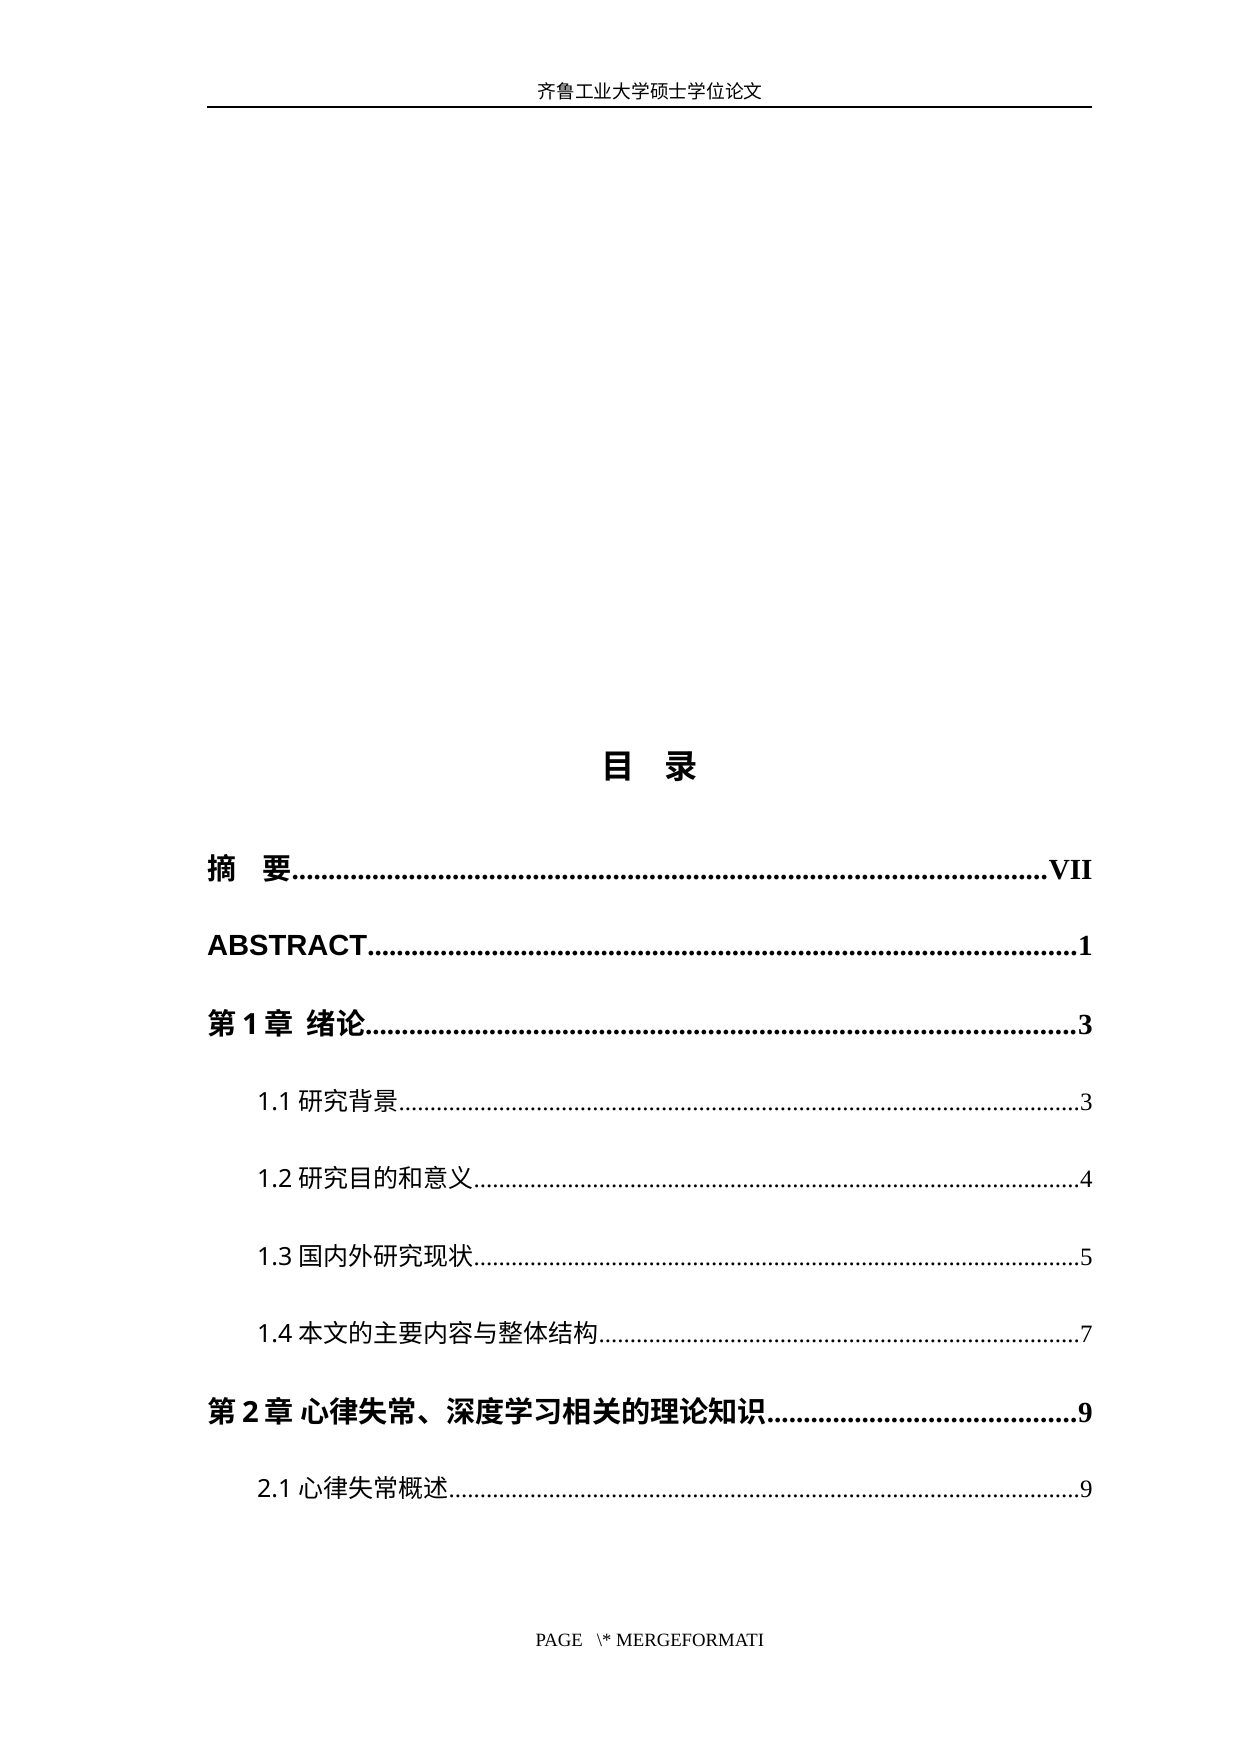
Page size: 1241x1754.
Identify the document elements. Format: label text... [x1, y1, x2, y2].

text 摘 要 VII [207, 834, 1092, 899]
text 1.3 国内外研究现状 5 [207, 1222, 1092, 1287]
text 第2章 心律失常、深度学习相关的理论知识 9 [207, 1377, 1092, 1442]
text 2.1 心律失常概述 9 [207, 1454, 1092, 1519]
text 1.1 研究背景 3 [207, 1067, 1092, 1132]
text 第1章 绪论 3 [207, 989, 1092, 1054]
text 1.2 研究目的和意义 4 [207, 1144, 1092, 1209]
text ABSTRACT 1 [207, 912, 1092, 977]
text 目 录 [207, 732, 1092, 797]
text 1.4 本文的主要内容与整体结构 7 [207, 1299, 1092, 1364]
